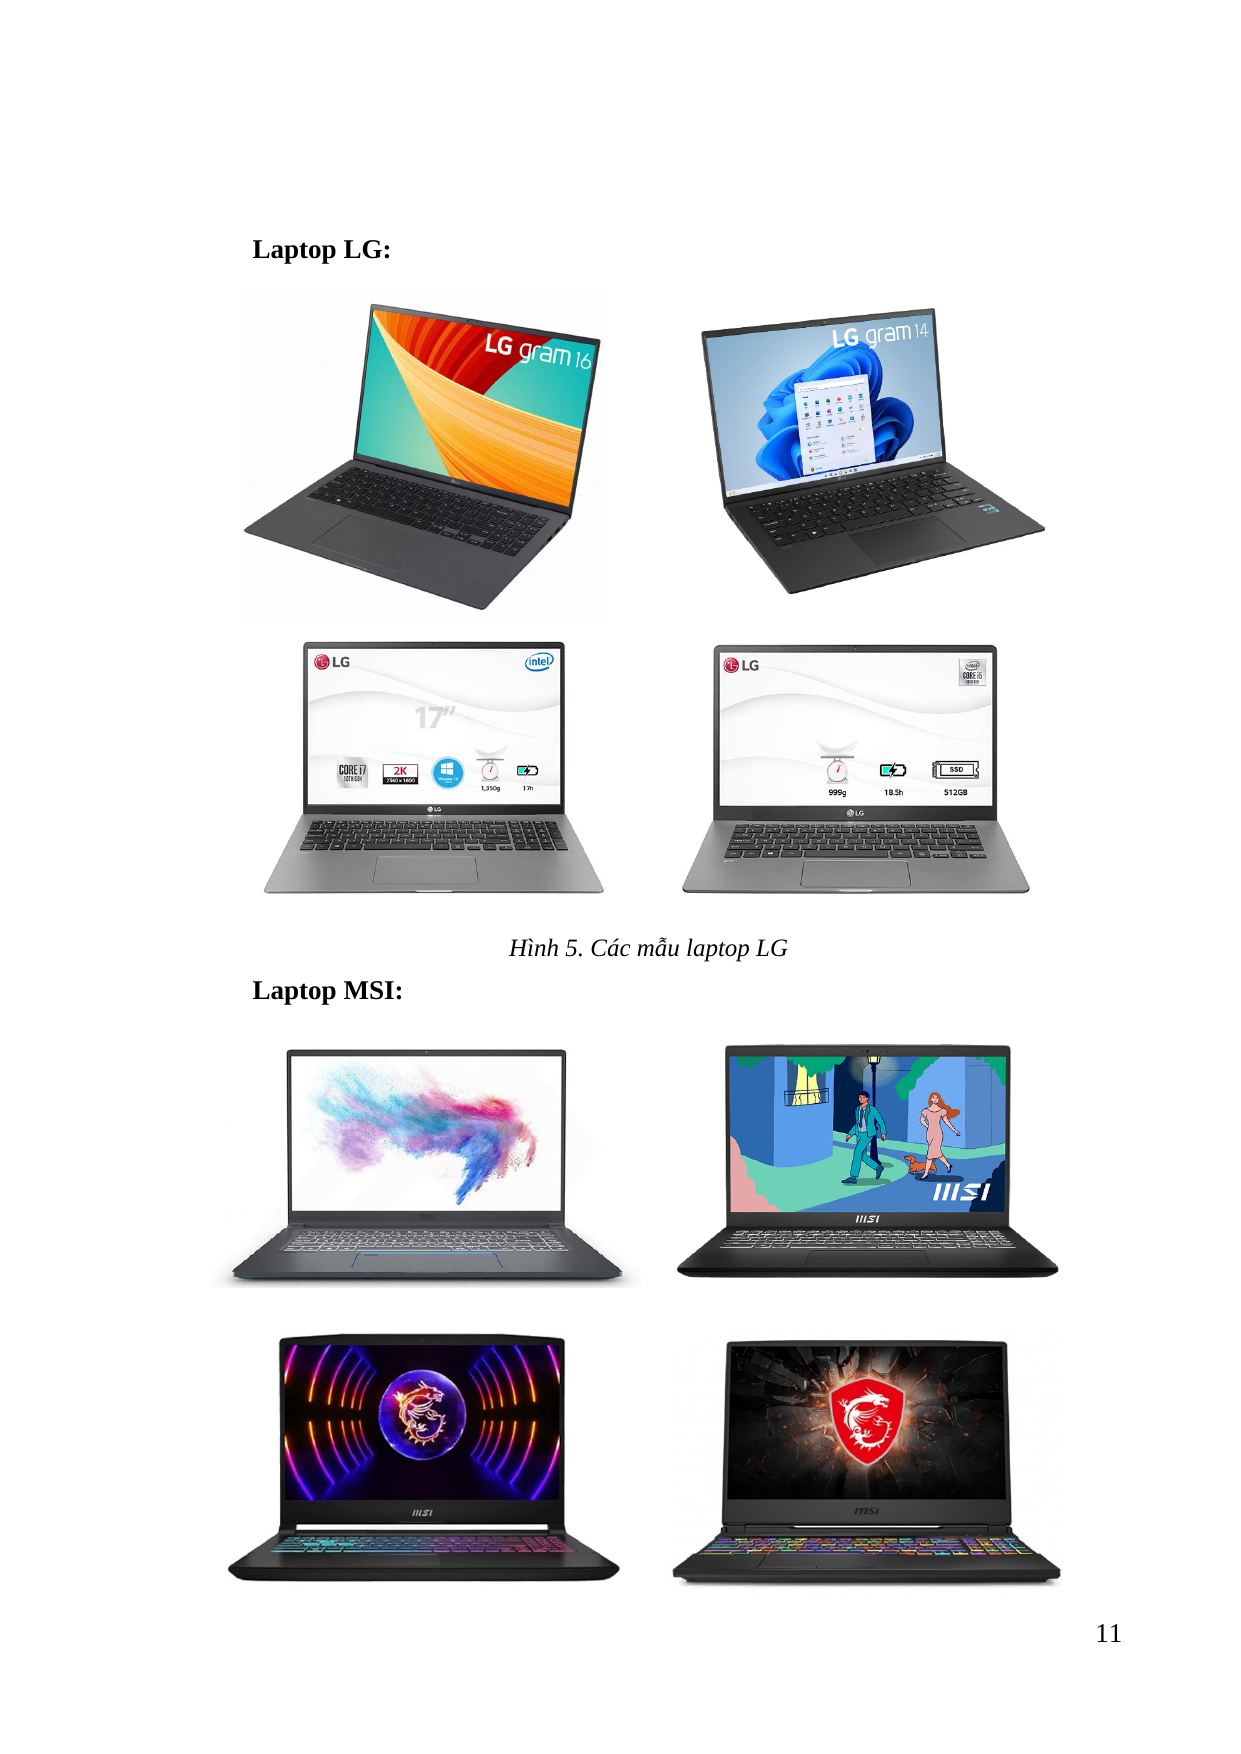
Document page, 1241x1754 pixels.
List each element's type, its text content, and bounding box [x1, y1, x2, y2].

picture [673, 1036, 1067, 1282]
picture [669, 1333, 1063, 1595]
picture [245, 629, 622, 908]
text Laptop MSI: [215, 974, 1122, 1006]
picture [239, 288, 1063, 624]
picture [177, 1329, 667, 1594]
picture [212, 1040, 641, 1288]
text Laptop LG: [215, 233, 1122, 264]
picture [658, 634, 1052, 911]
